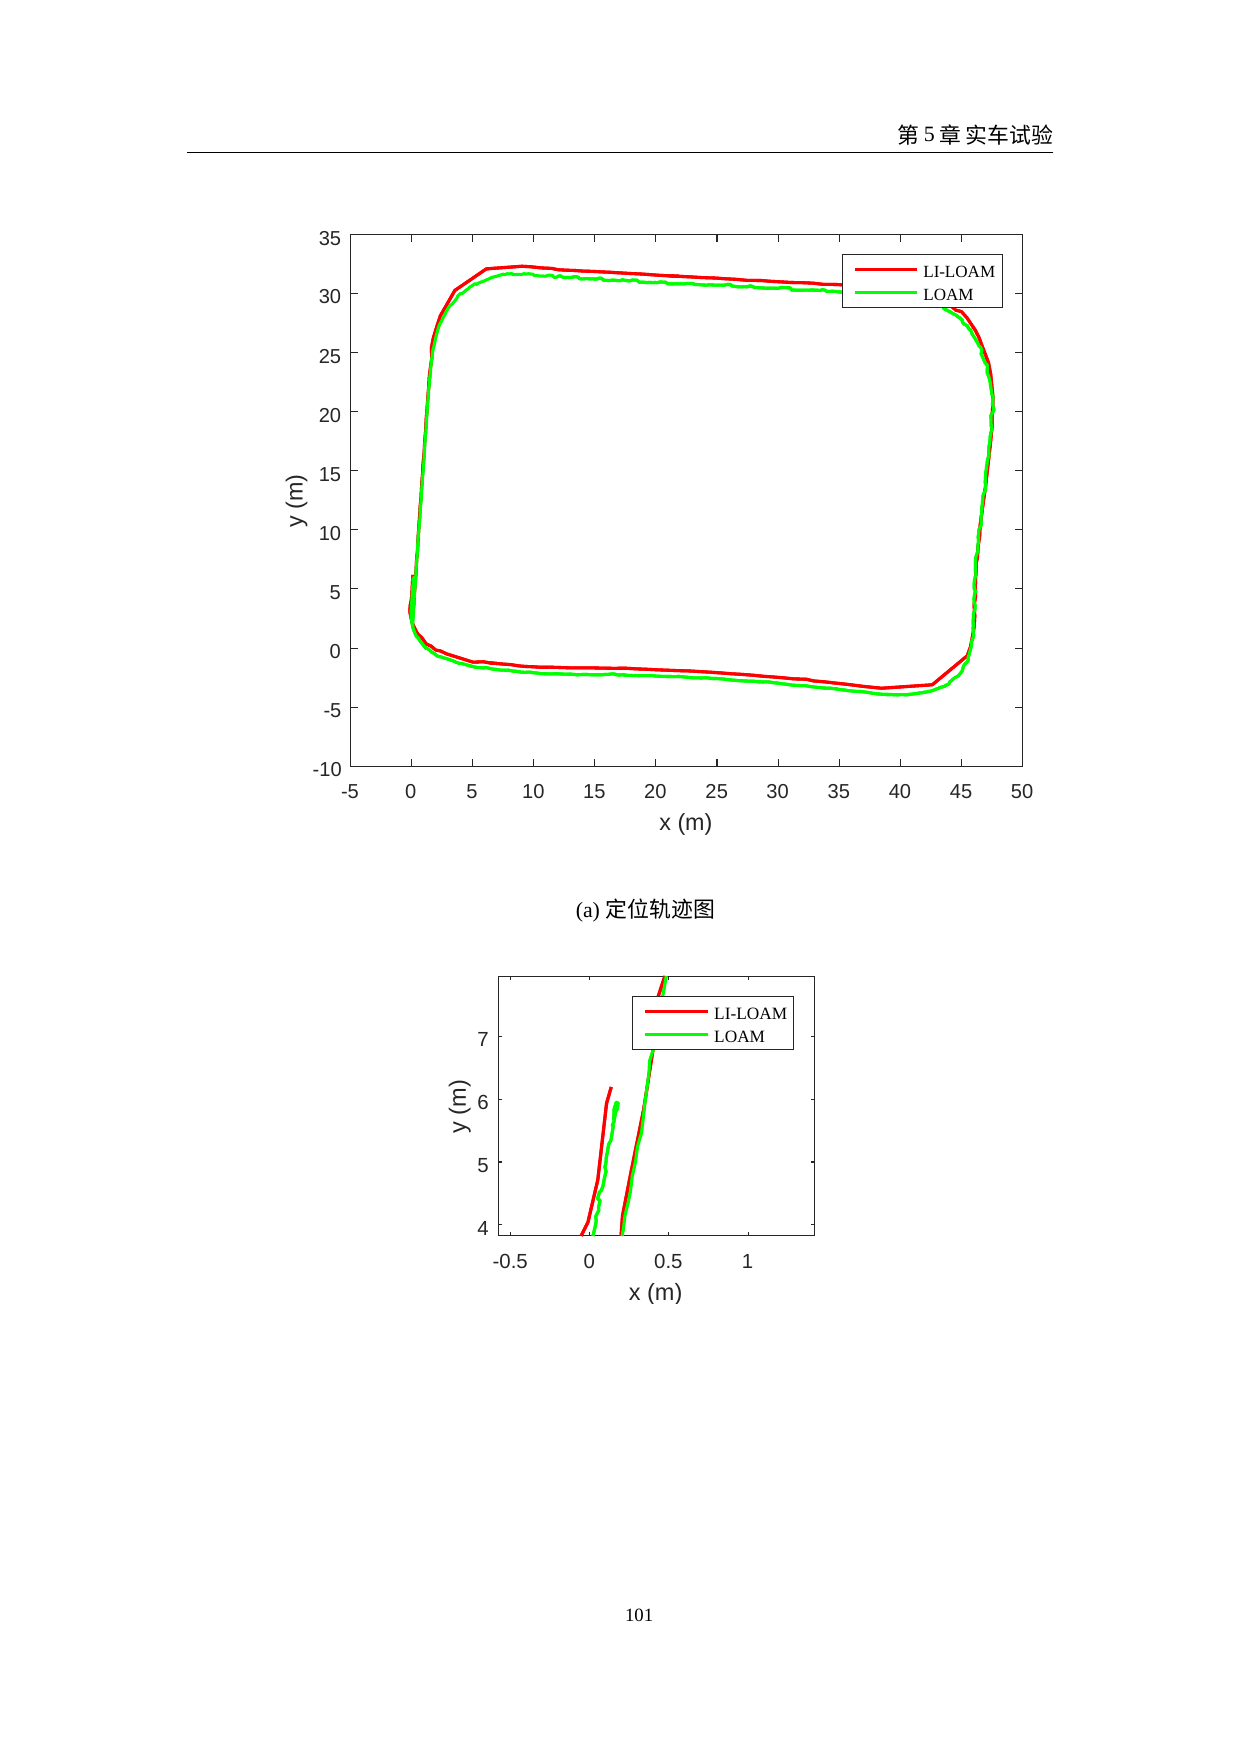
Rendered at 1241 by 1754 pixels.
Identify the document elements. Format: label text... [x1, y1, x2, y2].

text (a) 定位轨迹图 [187, 891, 1053, 924]
